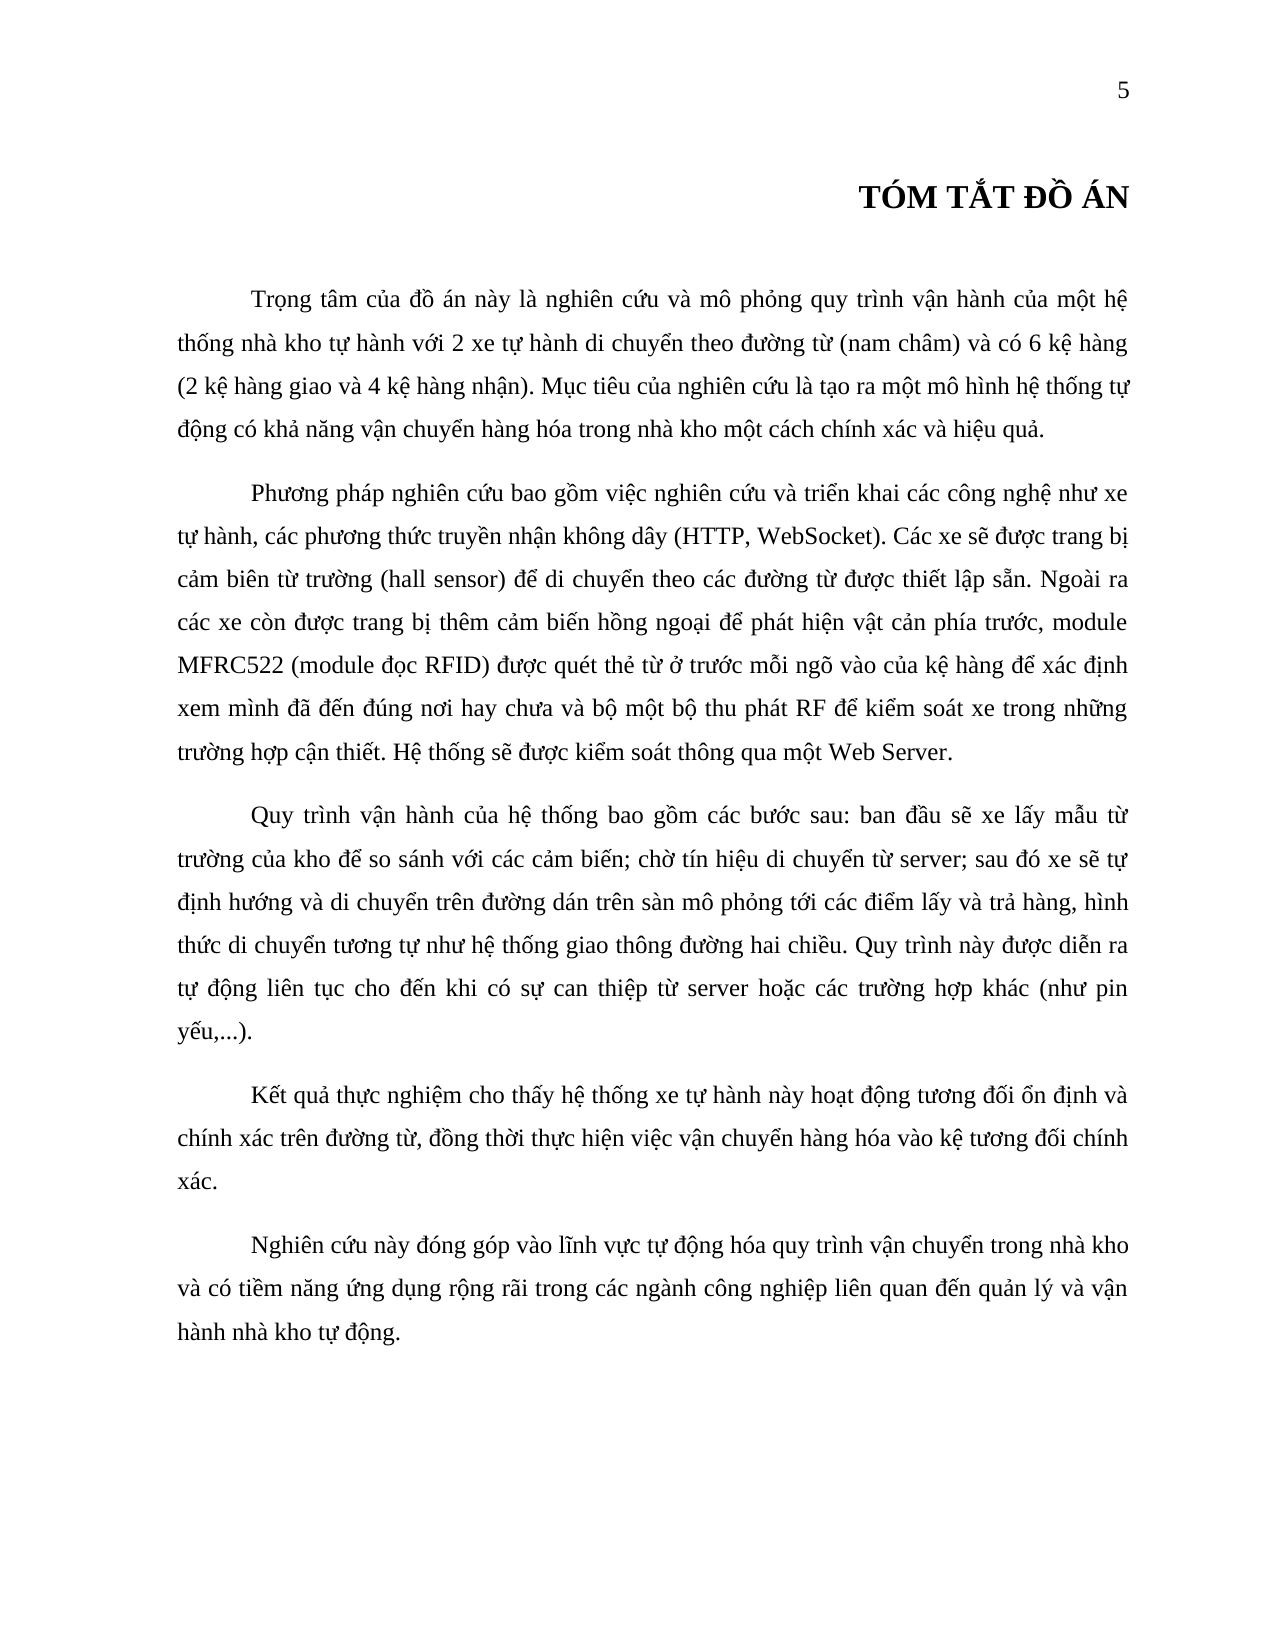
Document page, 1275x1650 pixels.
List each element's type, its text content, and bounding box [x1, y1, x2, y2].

text Kết quả thực nghiệm cho thấy hệ thống xe tự hành này hoạt động tương đối ổn định và chính xác trên đường từ, đồng thời thực hiện việc vận chuyển hàng hóa vào kệ tương đối chính xác. [177, 1080, 1129, 1195]
text Quy trình vận hành của hệ thống bao gồm các bước sau: ban đầu sẽ xe lấy mẫu từ trường của kho để so sánh với các cảm biến; chờ tín hiệu di chuyển từ server; sau đó xe sẽ tự định hướng và di chuyển trên đường dán trên sàn mô phỏng tới các điểm lấy và trả hàng, hình thức di chuyển tương tự như hệ thống giao thông đường hai chiều. Quy trình này được diễn ra tự động liên tục cho đến khi có sự can thiệp từ server hoặc các trường hợp khác (như pin yếu,...). [177, 801, 1129, 1045]
text Phương pháp nghiên cứu bao gồm việc nghiên cứu và triển khai các công nghệ như xe tự hành, các phương thức truyền nhận không dây (HTTP, WebSocket). Các xe sẽ được trang bị cảm biên từ trường (hall sensor) để di chuyển theo các đường từ được thiết lập sẵn. Ngoài ra các xe còn được trang bị thêm cảm biến hồng ngoại để phát hiện vật cản phía trước, module MFRC522 (module đọc RFID) được quét thẻ từ ở trước mỗi ngõ vào của kệ hàng để xác định xem mình đã đến đúng nơi hay chưa và bộ một bộ thu phát RF để kiểm soát xe trong những trường hợp cận thiết. Hệ thống sẽ được kiểm soát thông qua một Web Server. [177, 478, 1129, 765]
subtitle TÓM TẮT ĐỒ ÁN [214, 177, 1129, 215]
text Trọng tâm của đồ án này là nghiên cứu và mô phỏng quy trình vận hành của một hệ thống nhà kho tự hành với 2 xe tự hành di chuyển theo đường từ (nam châm) và có 6 kệ hàng (2 kệ hàng giao và 4 kệ hàng nhận). Mục tiêu của nghiên cứu là tạo ra một mô hình hệ thống tự động có khả năng vận chuyển hàng hóa trong nhà kho một cách chính xác và hiệu quả. [177, 284, 1129, 443]
text Nghiên cứu này đóng góp vào lĩnh vực tự động hóa quy trình vận chuyển trong nhà kho và có tiềm năng ứng dụng rộng rãi trong các ngành công nghiệp liên quan đến quản lý và vận hành nhà kho tự động. [177, 1230, 1129, 1345]
